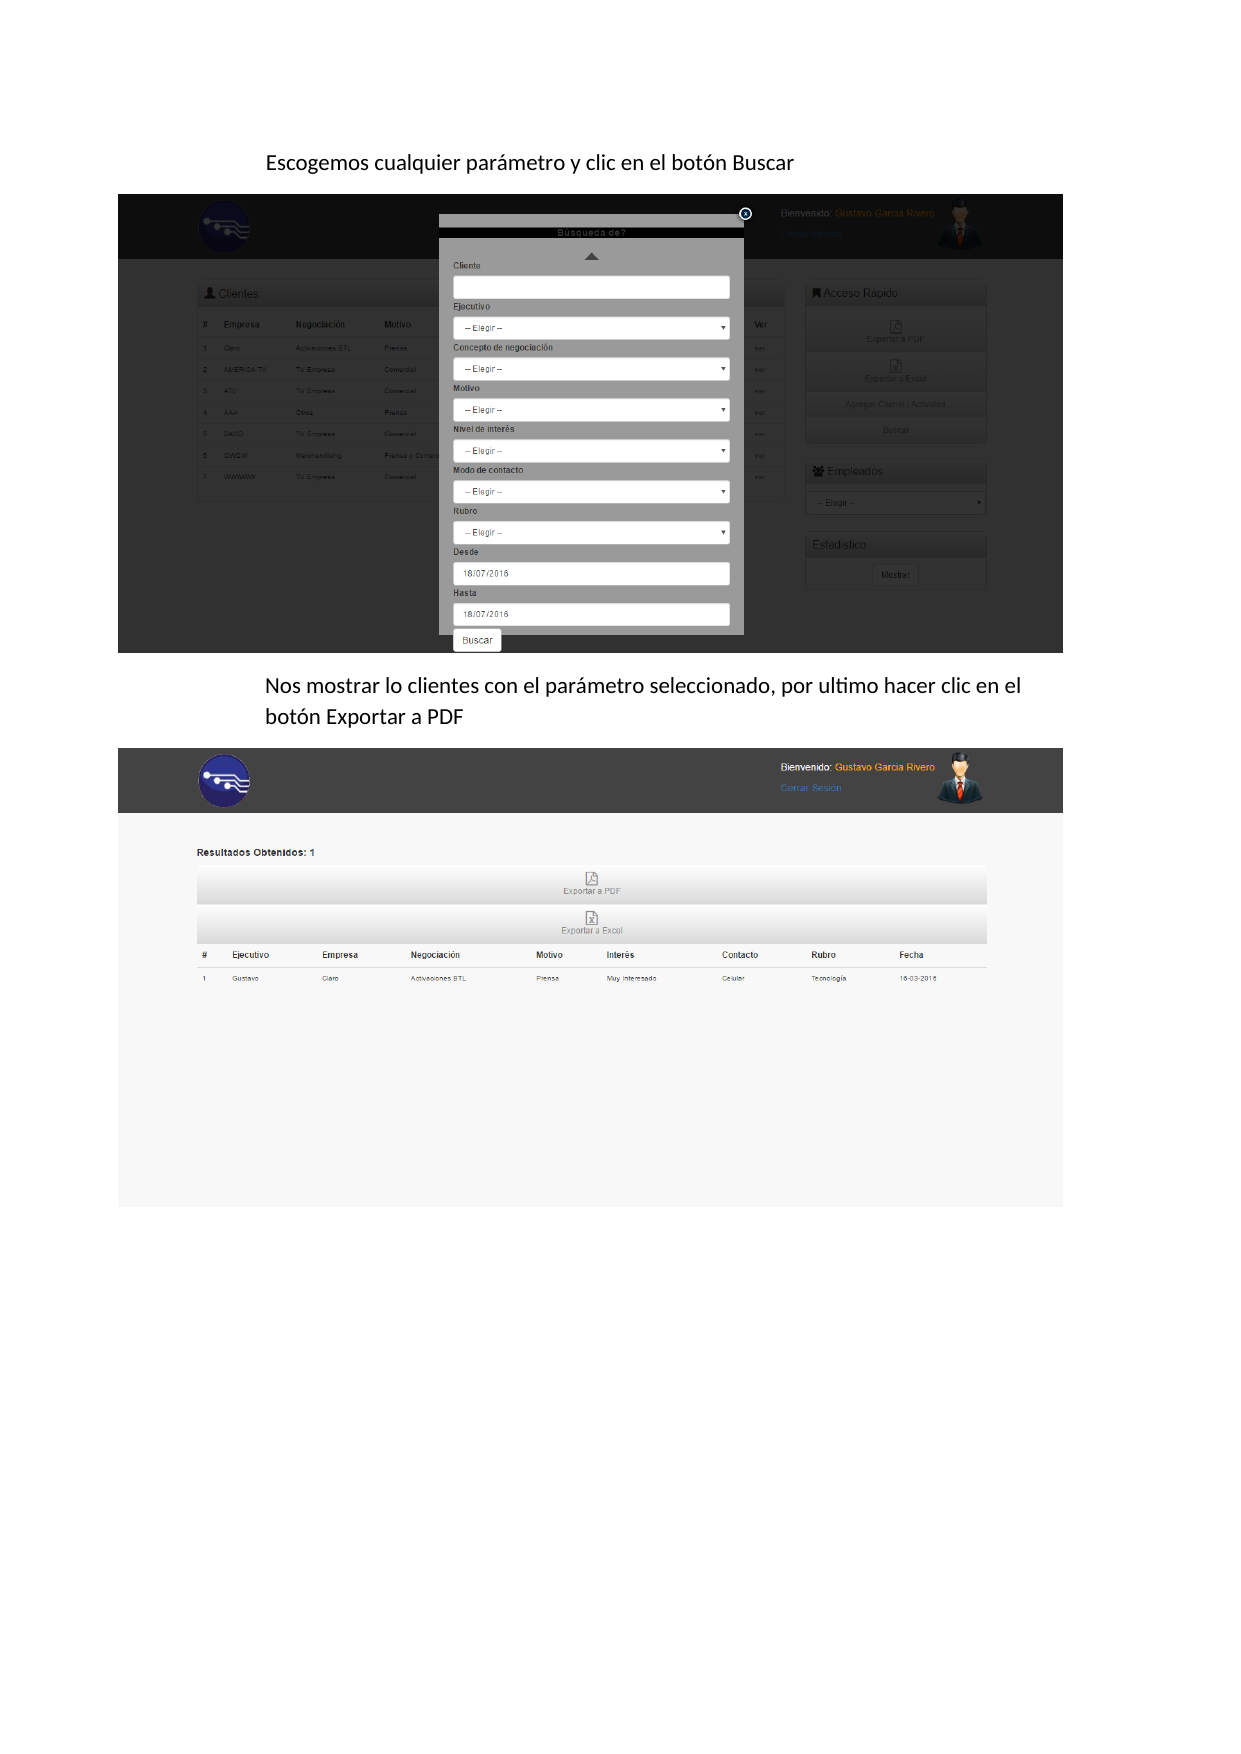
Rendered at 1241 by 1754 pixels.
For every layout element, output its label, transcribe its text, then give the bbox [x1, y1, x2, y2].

picture [118, 194, 1063, 653]
picture [118, 748, 1063, 1207]
text Escogemos cualquier parámetro y clic en el botón Buscar [118, 148, 1063, 176]
text Nos mostrar lo clientes con el parámetro seleccionado, por ultimo hacer clic en el botón Exportar a PDF [265, 672, 1063, 730]
